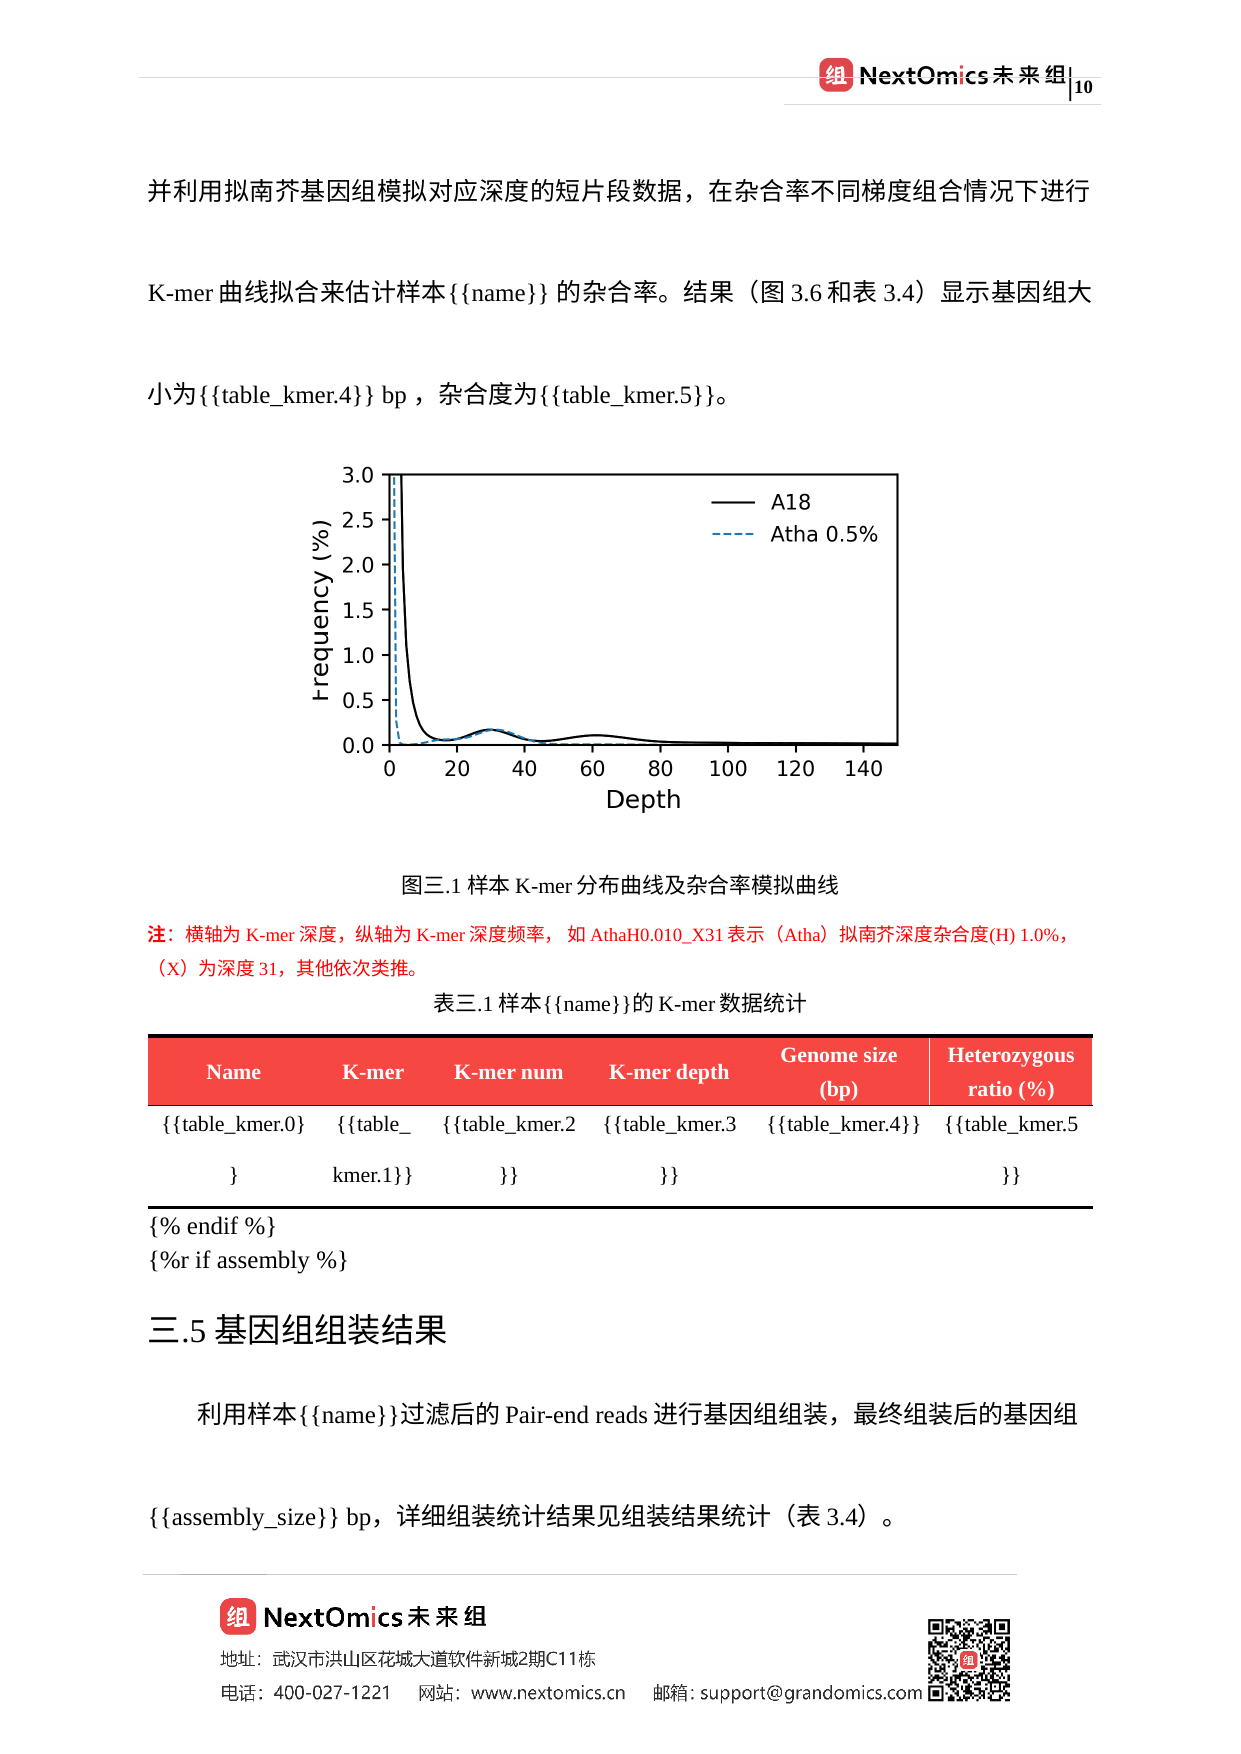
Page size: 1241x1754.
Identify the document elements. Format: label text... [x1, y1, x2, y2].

subtitle 样本K-mer分布曲线及杂合率模拟曲线 [148, 867, 1092, 901]
table_header K-mer num [427, 1038, 591, 1105]
table_cell {{table_kmer.5}} [930, 1106, 1092, 1206]
picture [206, 1588, 1034, 1719]
text 注：横轴为 K-mer 深度，纵轴为 K-mer 深度频率， 如AthaH0.010_X31表示（Atha）拟南芥深度杂合度(H) 1.0%，（X）为深度31，其他依次类推。 [148, 917, 1092, 984]
text {%r if assembly %} [148, 1243, 1092, 1277]
table_header Genome size (bp) [748, 1038, 929, 1105]
table_header K-mer [319, 1038, 427, 1105]
subtitle 样本{{name}}的K-mer数据统计 [148, 984, 1092, 1018]
text {% endif %} [148, 1209, 1092, 1243]
table_cell {{table_kmer.0}} [148, 1106, 319, 1206]
table_cell {{table_kmer.1}} [319, 1106, 427, 1206]
picture [818, 78, 1067, 94]
text 利用样本{{name}}过滤后的Pair-end reads进行基因组组装，最终组装后的基因组{{assembly_size}} bp，详细组装统计结果见组装结果统计（表3.4）。 [148, 1378, 1092, 1548]
table_header Heterozygous ratio (%) [930, 1038, 1092, 1105]
table_cell {{table_kmer.2}} [427, 1106, 591, 1206]
subtitle 基因组组装结果 [148, 1293, 1092, 1361]
table_cell {{table_kmer.4}} [748, 1106, 929, 1206]
picture [312, 445, 928, 820]
table_header Name [148, 1038, 319, 1105]
table_cell {{table_kmer.3}} [591, 1106, 748, 1206]
picture [818, 53, 1067, 77]
table_header K-mer depth [591, 1038, 748, 1105]
